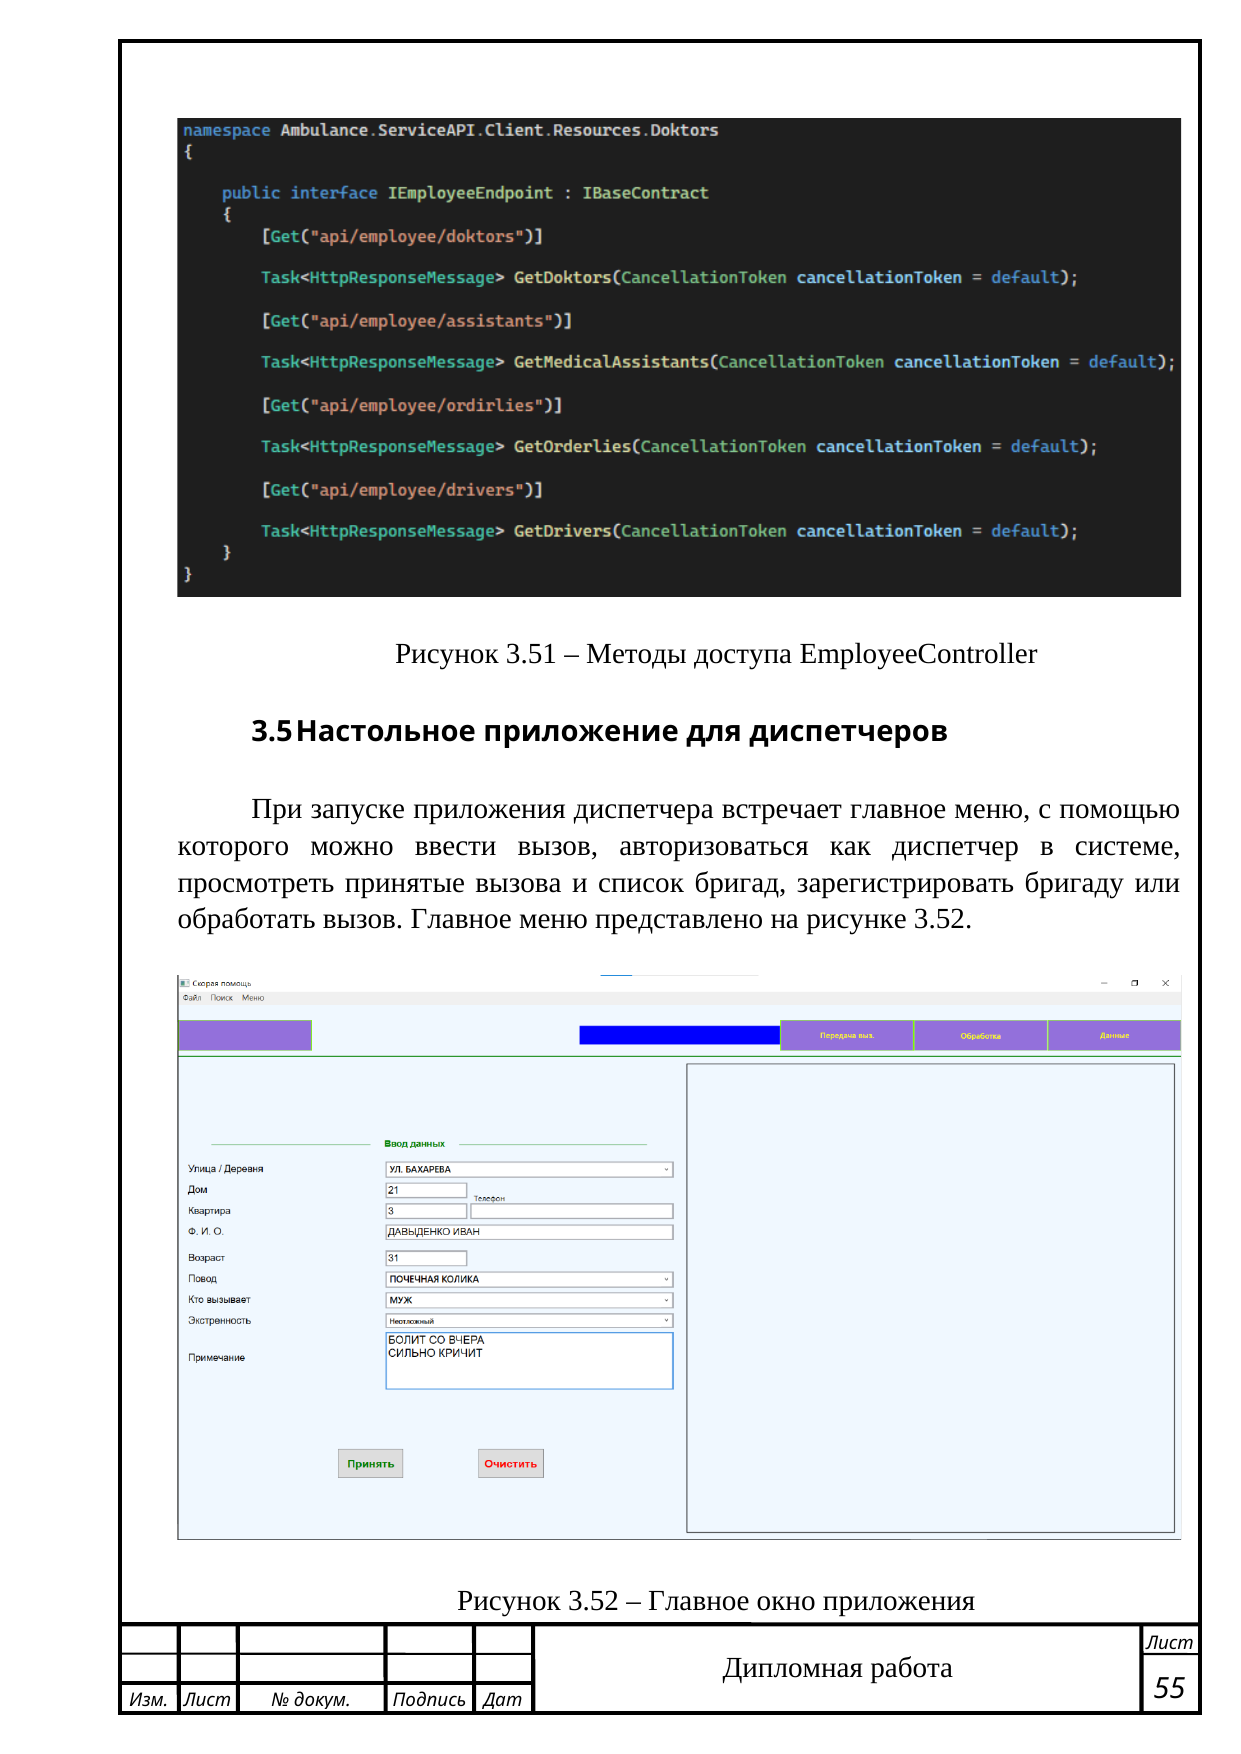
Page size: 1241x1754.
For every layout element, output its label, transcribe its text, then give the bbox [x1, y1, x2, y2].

picture [177, 118, 1182, 597]
subtitle Настольное приложение для диспетчеров [177, 710, 1181, 750]
text При запуске приложения диспетчера встречает главное меню, с помощью которого можно ввести вызов, авторизоваться как диспетчер в системе, просмотреть принятые вызова и список бригад, зарегистрировать бригаду или обработать вызов. Главное меню представлено на рисунке 3.52. [177, 791, 1181, 935]
picture [177, 975, 1182, 1540]
text Рисунок 3.51 – Методы доступа EmployeeController [177, 637, 1181, 670]
text Рисунок 3.52 – Главное окно приложения [177, 1583, 1181, 1617]
